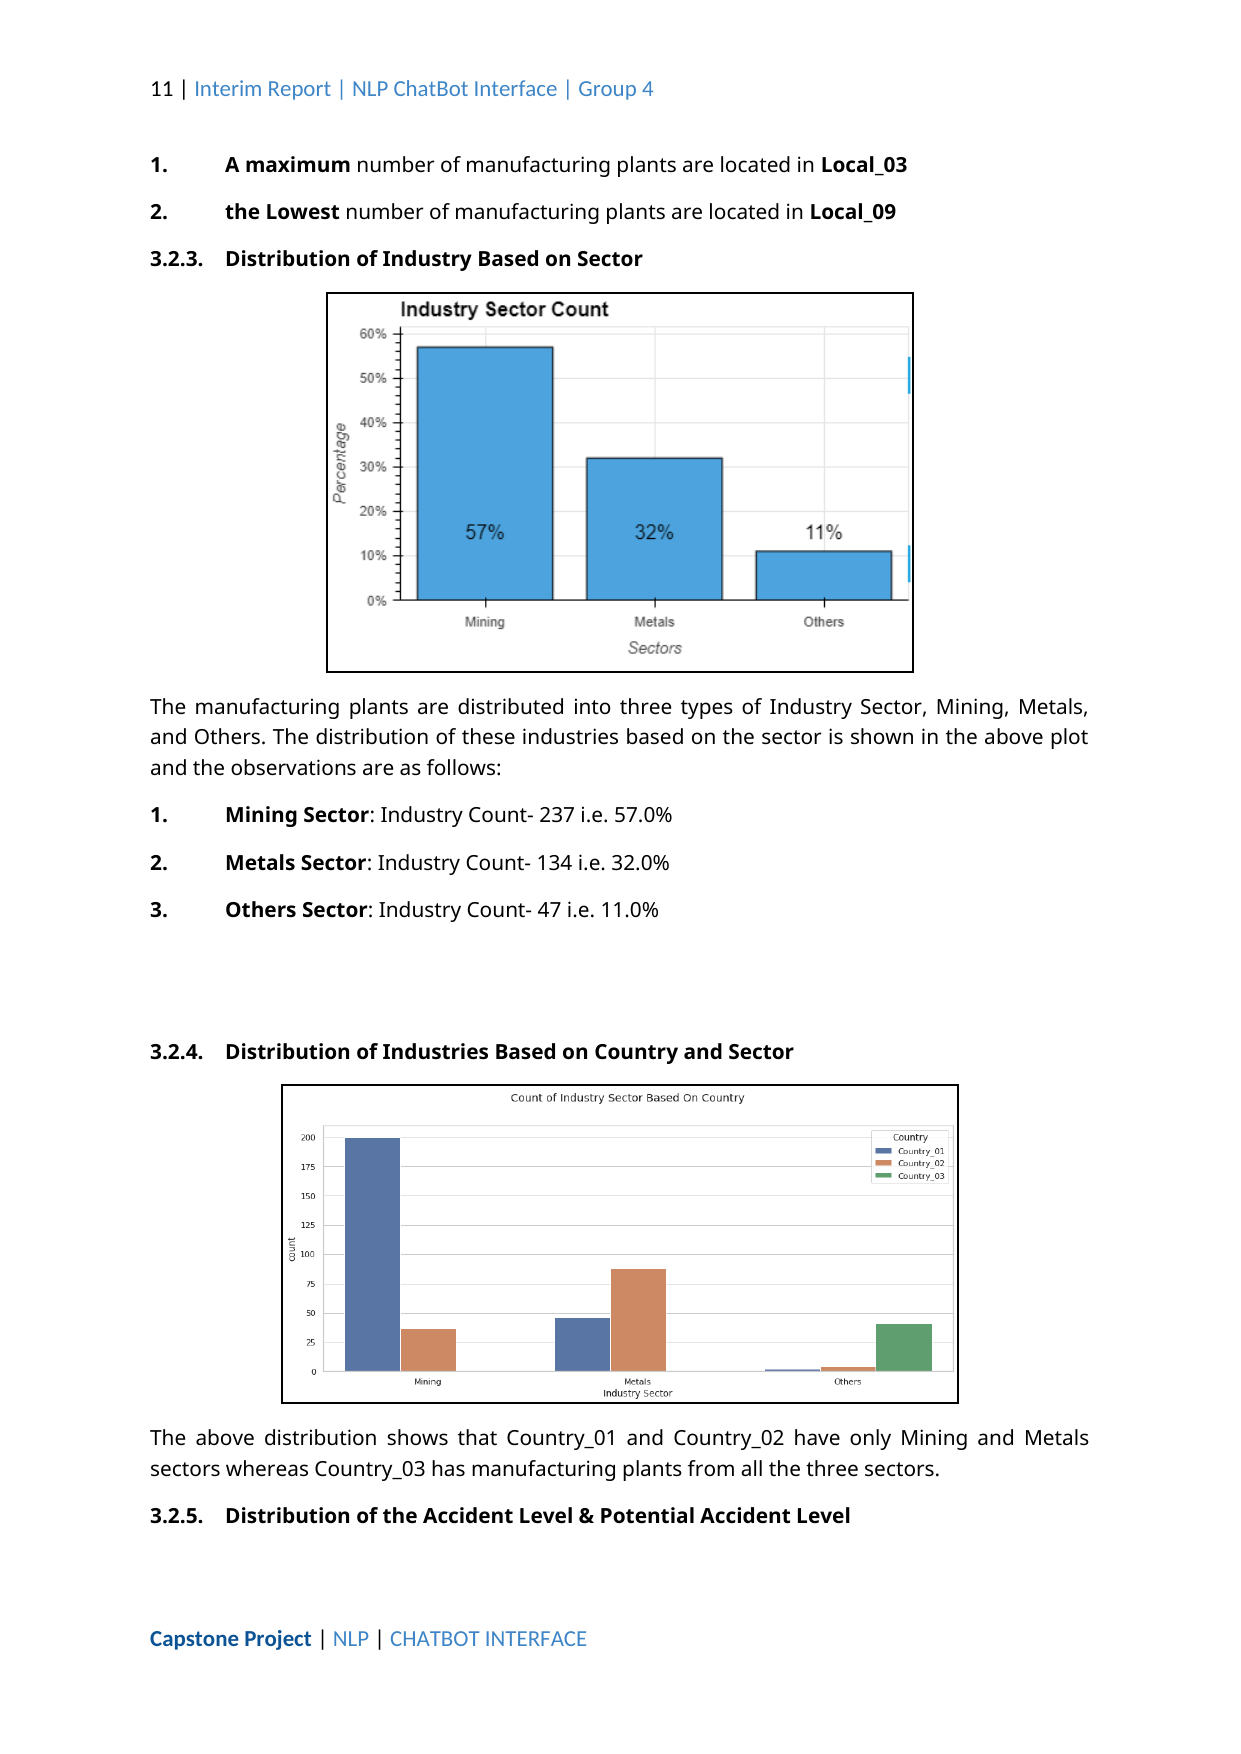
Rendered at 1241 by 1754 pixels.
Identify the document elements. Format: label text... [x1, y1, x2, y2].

text 2. the Lowest number of manufacturing plants are located in Local_09 [150, 197, 1090, 226]
text 3.2.3. Distribution of Industry Based on Sector [150, 244, 1090, 273]
text The above distribution shows that Country_01 and Country_02 have only Mining and Metals sectors whereas Country_03 has manufacturing plants from all the three sectors. [150, 1423, 1090, 1482]
picture [283, 1086, 957, 1402]
picture [328, 294, 912, 671]
text 1. Mining Sector: Industry Count- 237 i.e. 57.0% [150, 800, 1090, 829]
text 2. Metals Sector: Industry Count- 134 i.e. 32.0% [150, 848, 1090, 876]
text 1. A maximum number of manufacturing plants are located in Local_03 [150, 150, 1090, 178]
text The manufacturing plants are distributed into three types of Industry Sector, Mining, Metals, and Others. The distribution of these industries based on the sector is shown in the above plot and the observations are as follows: [150, 692, 1090, 782]
text 3.2.5. Distribution of the Accident Level & Potential Accident Level [150, 1501, 1090, 1530]
text 3. Others Sector: Industry Count- 47 i.e. 11.0% [150, 895, 1090, 923]
text 3.2.4. Distribution of Industries Based on Country and Sector [150, 1037, 1090, 1065]
